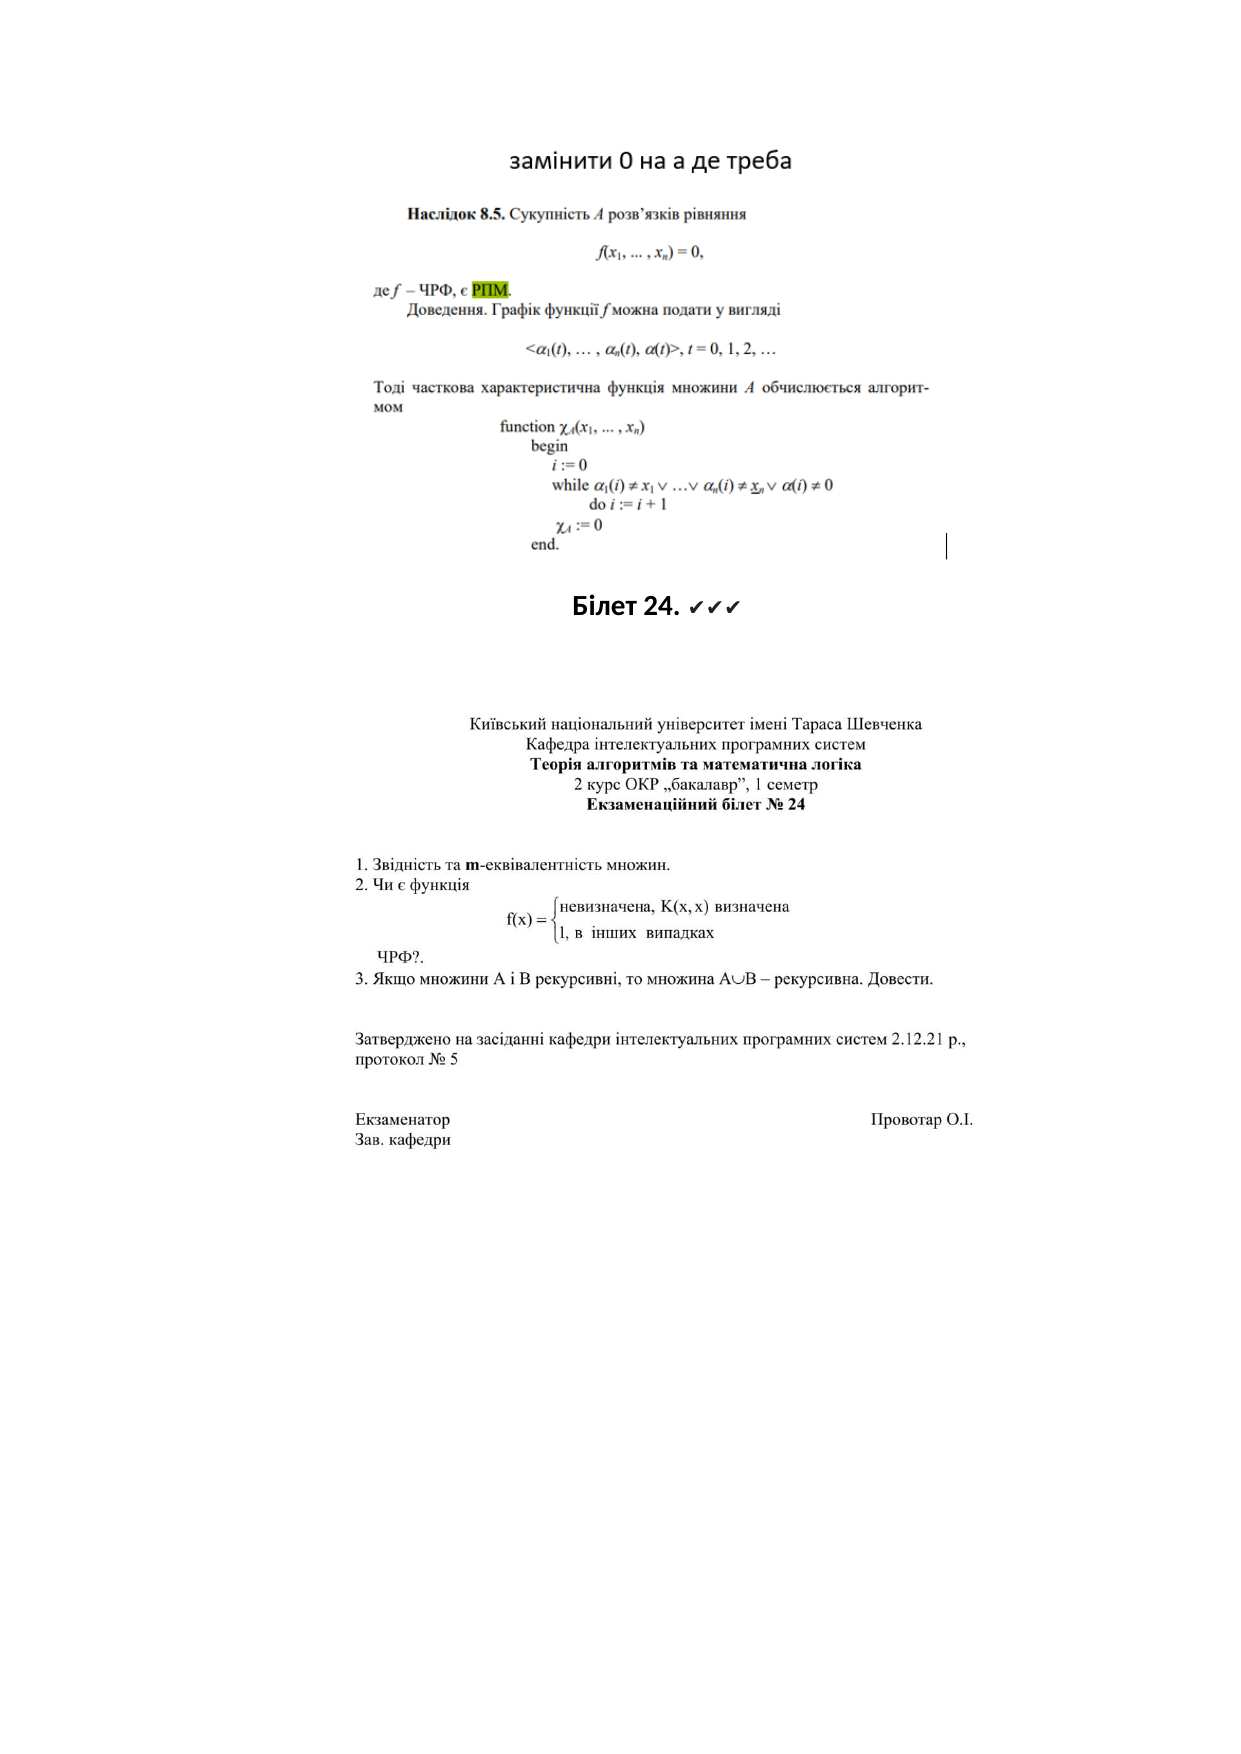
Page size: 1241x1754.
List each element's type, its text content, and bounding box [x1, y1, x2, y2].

picture [314, 118, 1000, 569]
picture [244, 642, 1070, 1274]
text Білет 24. ✔✔✔ [89, 587, 1152, 623]
